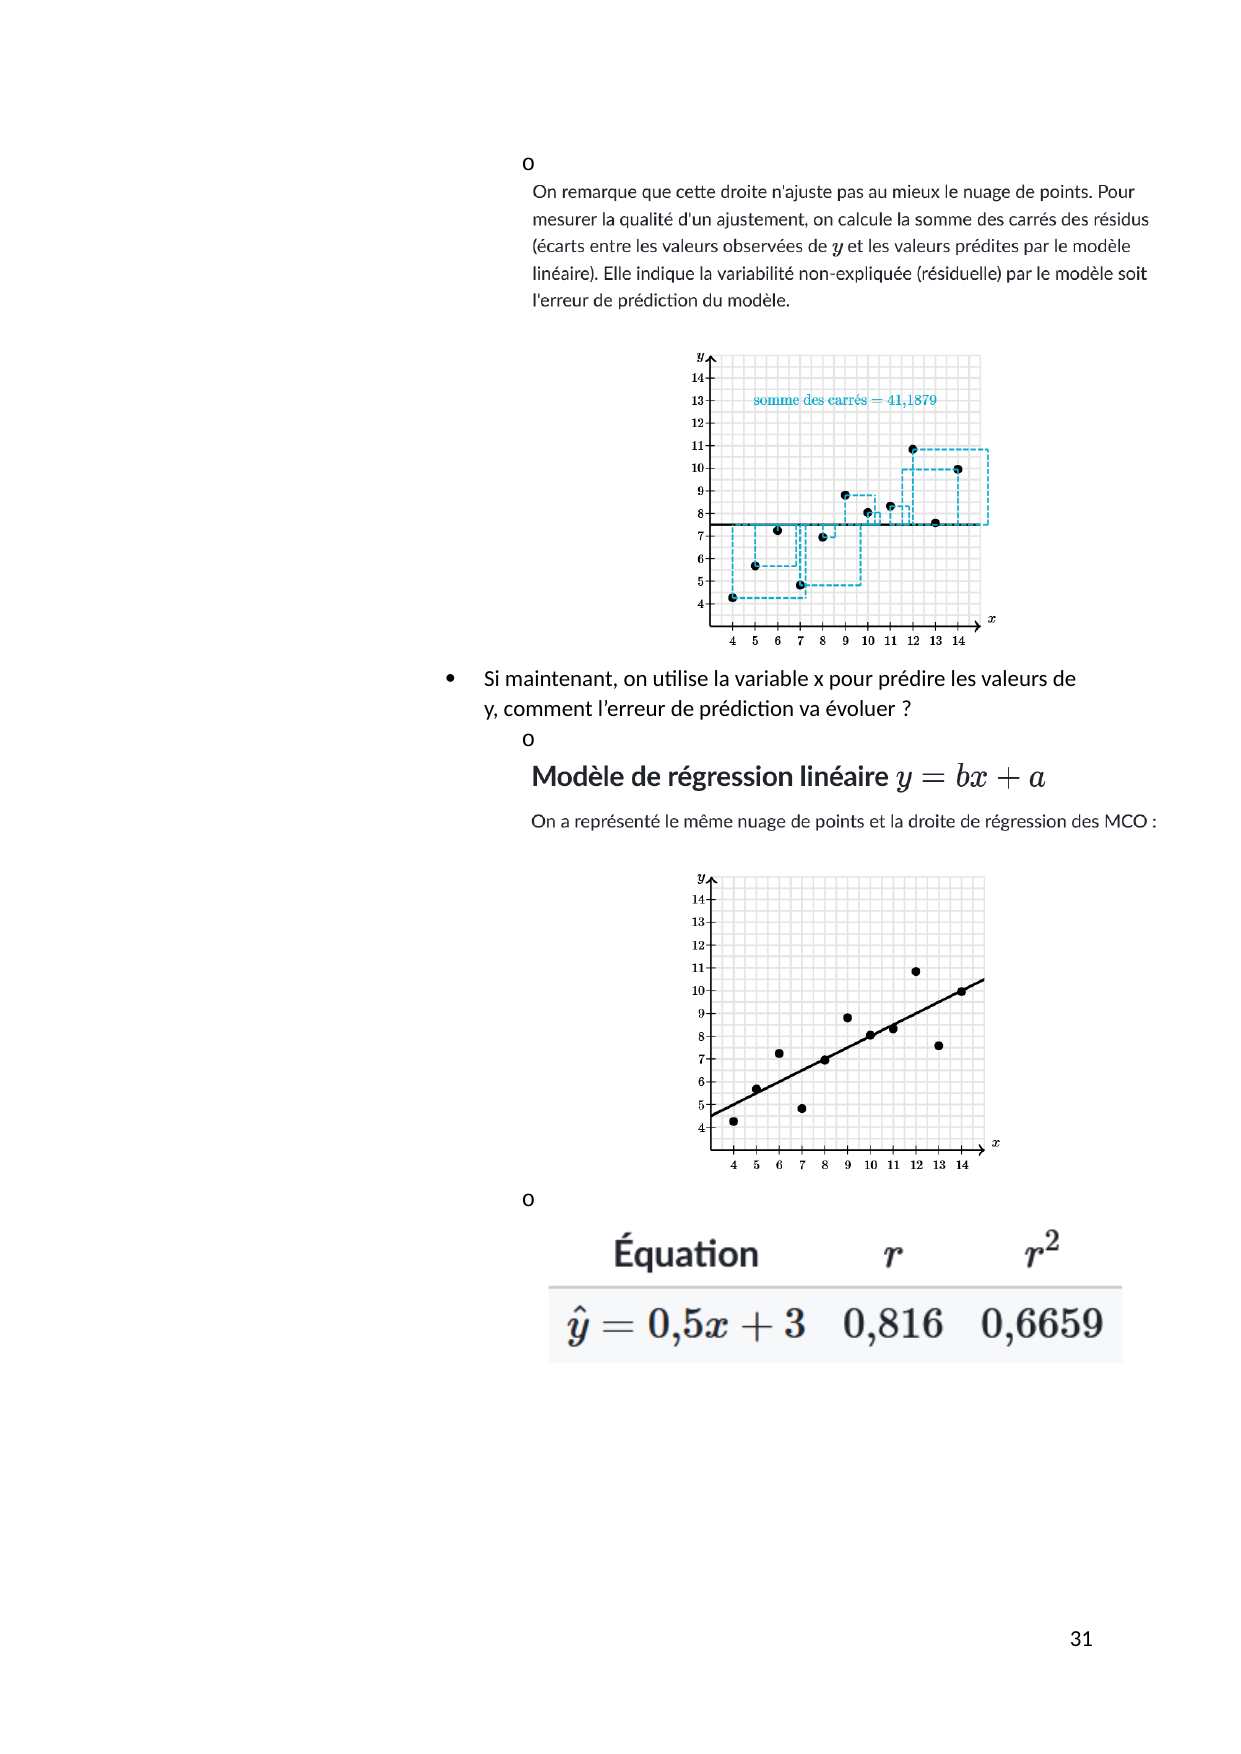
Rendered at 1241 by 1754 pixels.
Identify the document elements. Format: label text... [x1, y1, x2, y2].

picture [521, 755, 1158, 1182]
picture [521, 178, 1160, 662]
list Si maintenant, on utilise la variable x pour prédire les valeurs de y, comment l’erreur de prédiction va évoluer ? [446, 664, 1093, 722]
picture [521, 1215, 1140, 1375]
